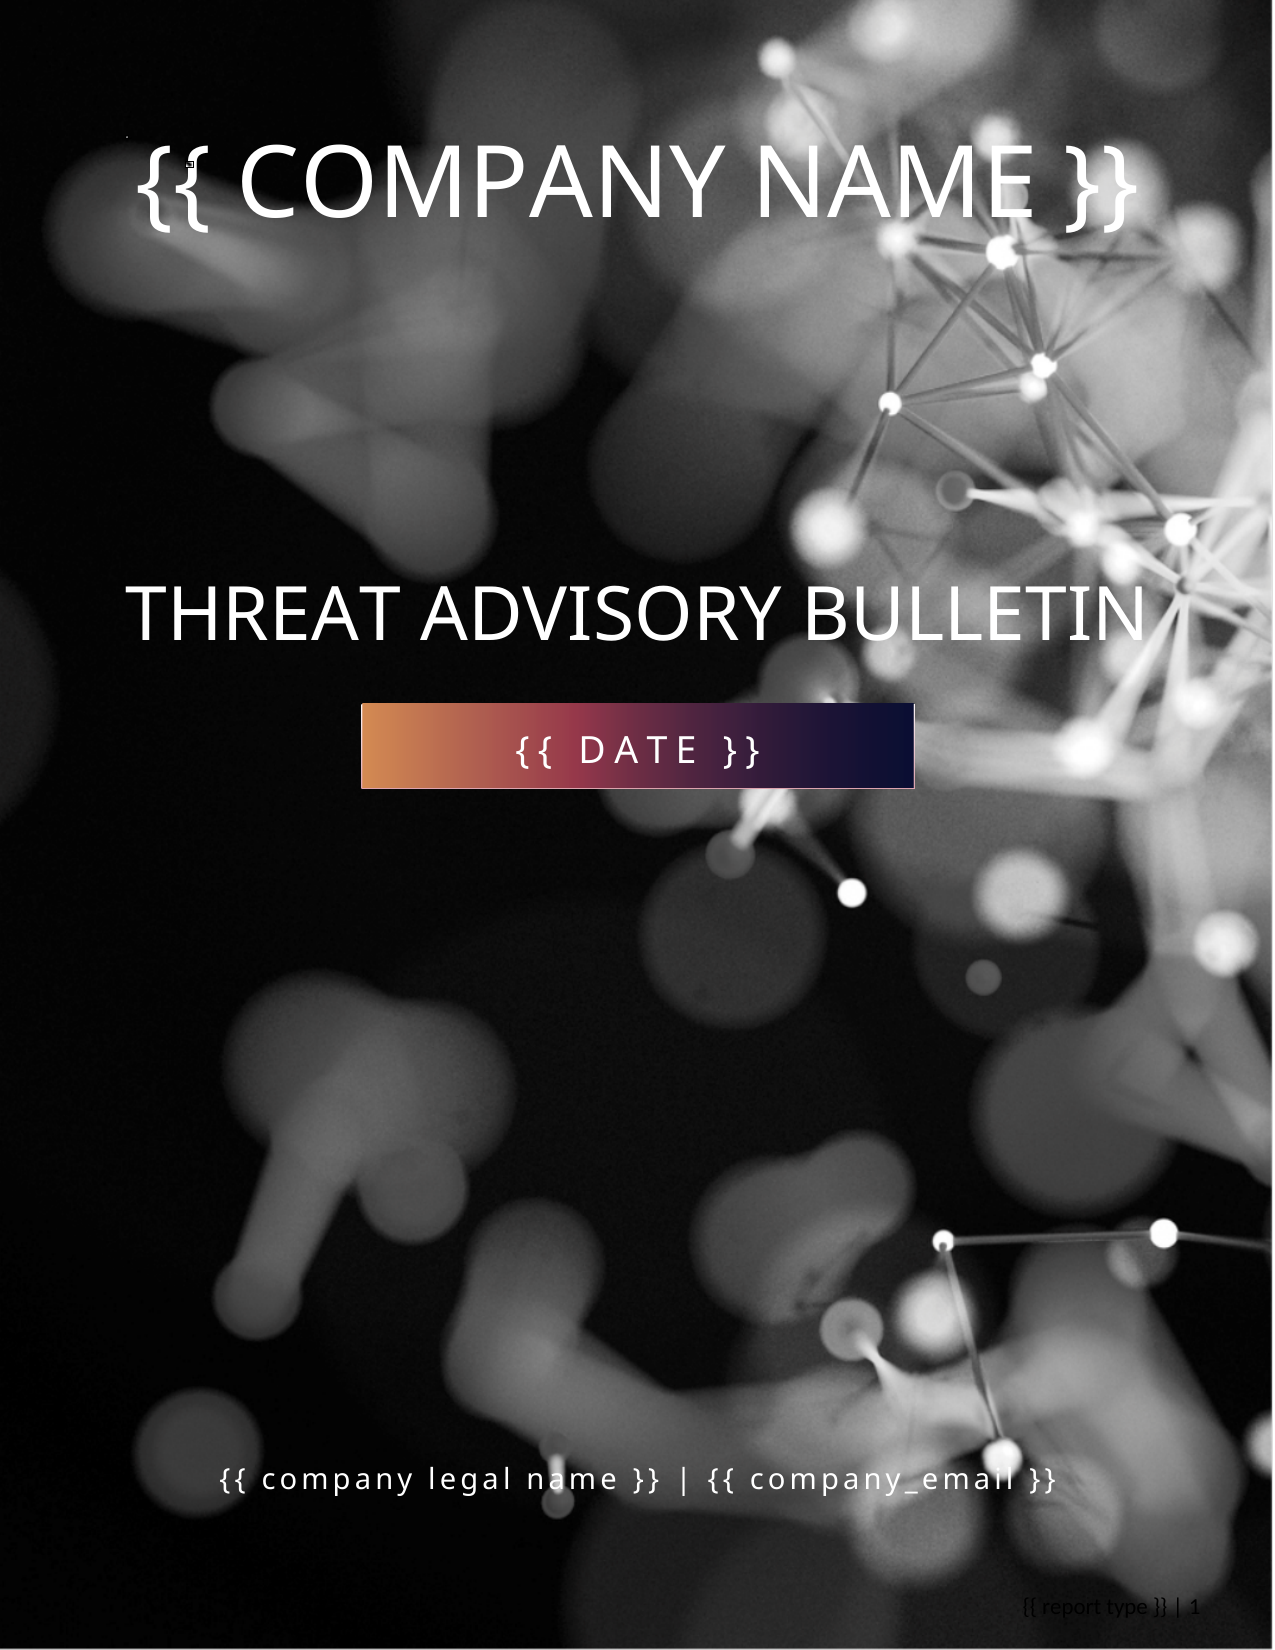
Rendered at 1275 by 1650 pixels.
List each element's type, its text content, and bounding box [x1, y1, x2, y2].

picture [0, 0, 1275, 1650]
table_cell {{ company legal name }} {{ company_email }} [75, 822, 1200, 1498]
table_cell {{ date }} [75, 663, 1200, 822]
table_header {{ Company Name }} [75, 111, 1200, 561]
table_cell Threat Advisory Bulletin [75, 561, 1200, 663]
